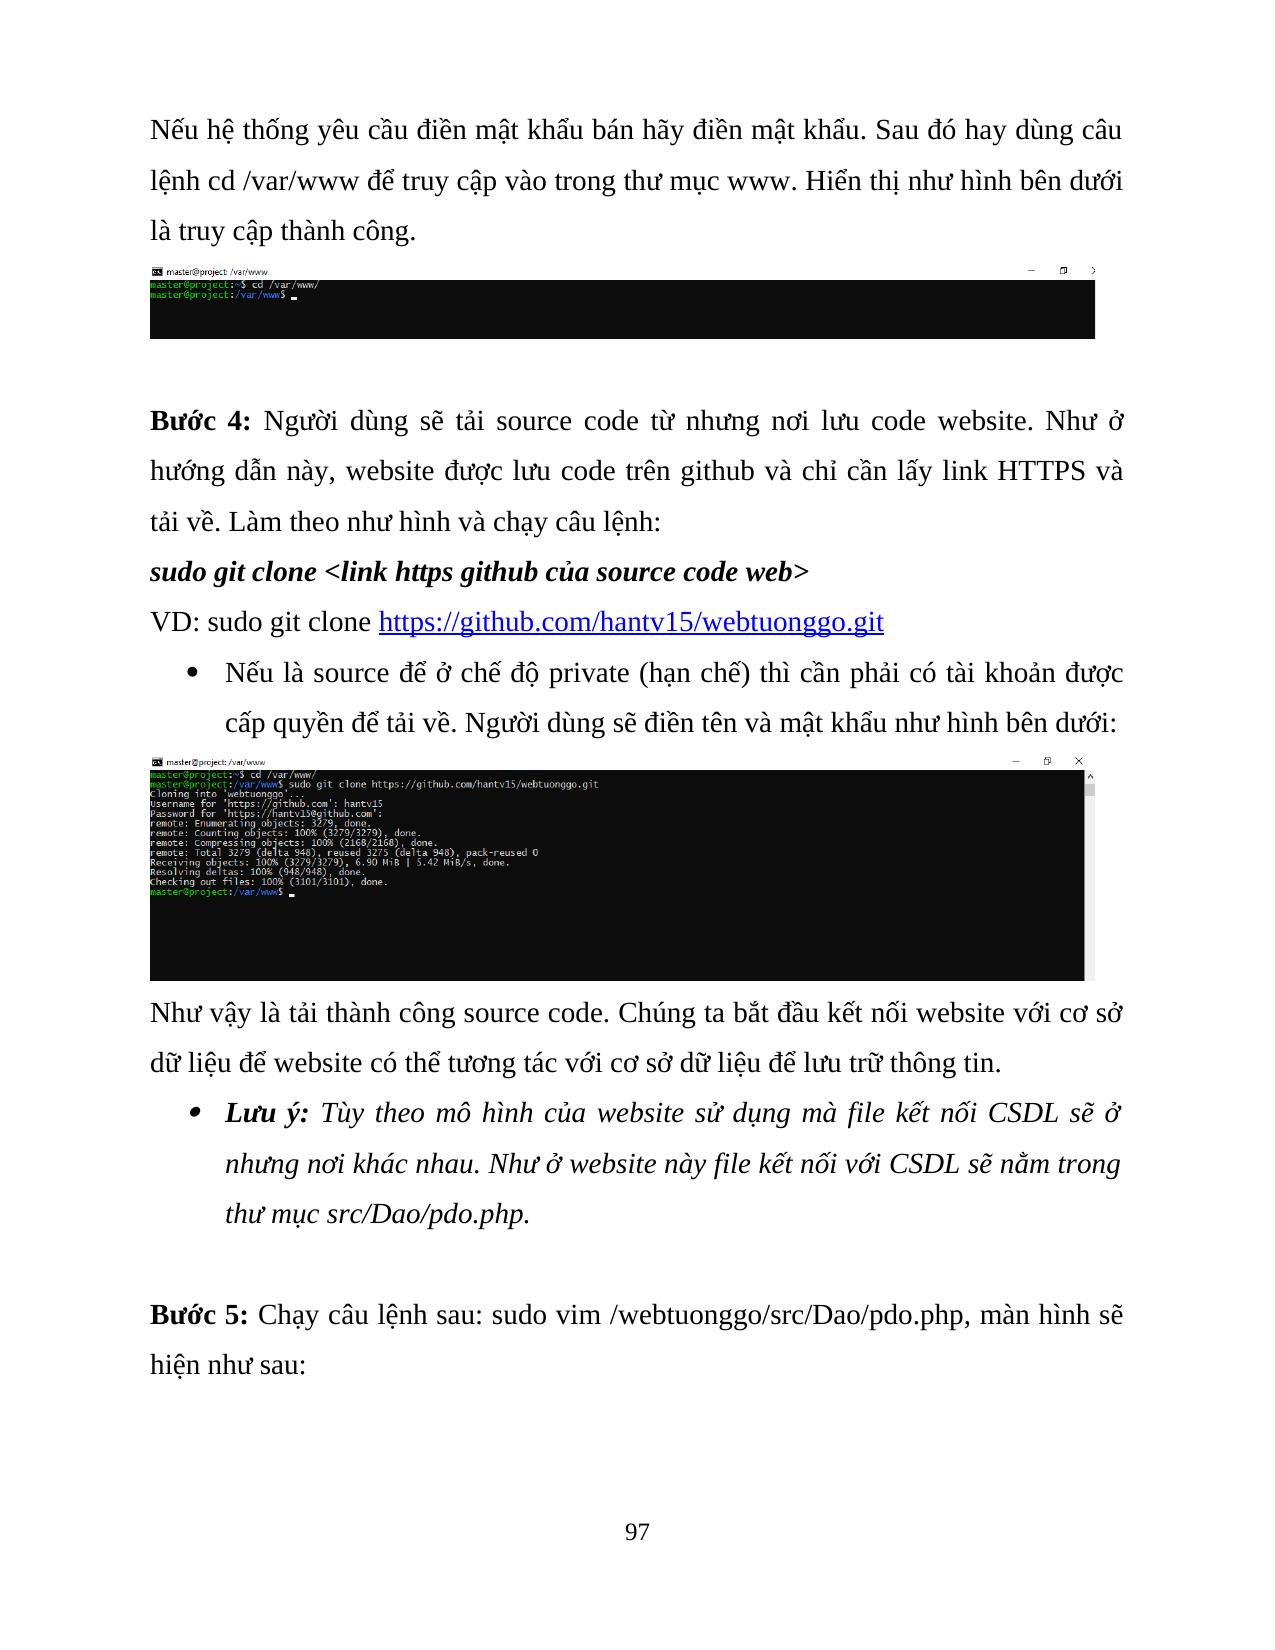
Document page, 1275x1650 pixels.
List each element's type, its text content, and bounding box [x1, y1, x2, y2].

text Nếu hệ thống yêu cầu điền mật khẩu bán hãy điền mật khẩu. Sau đó hay dùng câu lệnh cd /var/www để truy cập vào trong thư mục www. Hiển thị như hình bên dưới là truy cập thành công. [150, 112, 1125, 247]
text Như vậy là tải thành công source code. Chúng ta bắt đầu kết nối website với cơ sở dữ liệu để website có thể tương tác với cơ sở dữ liệu để lưu trữ thông tin. [150, 995, 1125, 1079]
text Bước 5: Chạy câu lệnh sau: sudo vim /webtuonggo/src/Dao/pdo.php, màn hình sẽ hiện như sau: [150, 1297, 1125, 1381]
text VD: sudo git clone https://github.com/hantv15/webtuonggo.git [150, 604, 1125, 638]
picture [150, 263, 1096, 339]
picture [150, 755, 1096, 981]
text sudo git clone <link https github của source code web> [150, 554, 1125, 588]
list Nếu là source để ở chế độ private (hạn chế) thì cần phải có tài khoản được cấp quyền để tải về. Người dùng sẽ điền tên và mật khẩu như hình bên dưới: [187, 655, 1125, 739]
list Lưu ý: Tùy theo mô hình của website sử dụng mà file kết nối CSDL sẽ ở nhưng nơi khác nhau. Như ở website này file kết nối với CSDL sẽ nằm trong thư mục src/Dao/pdo.php. [187, 1095, 1125, 1230]
text Bước 4: Người dùng sẽ tải source code từ nhưng nơi lưu code website. Như ở hướng dẫn này, website được lưu code trên github và chỉ cần lấy link HTTPS và tải về. Làm theo như hình và chạy câu lệnh: [150, 403, 1125, 537]
